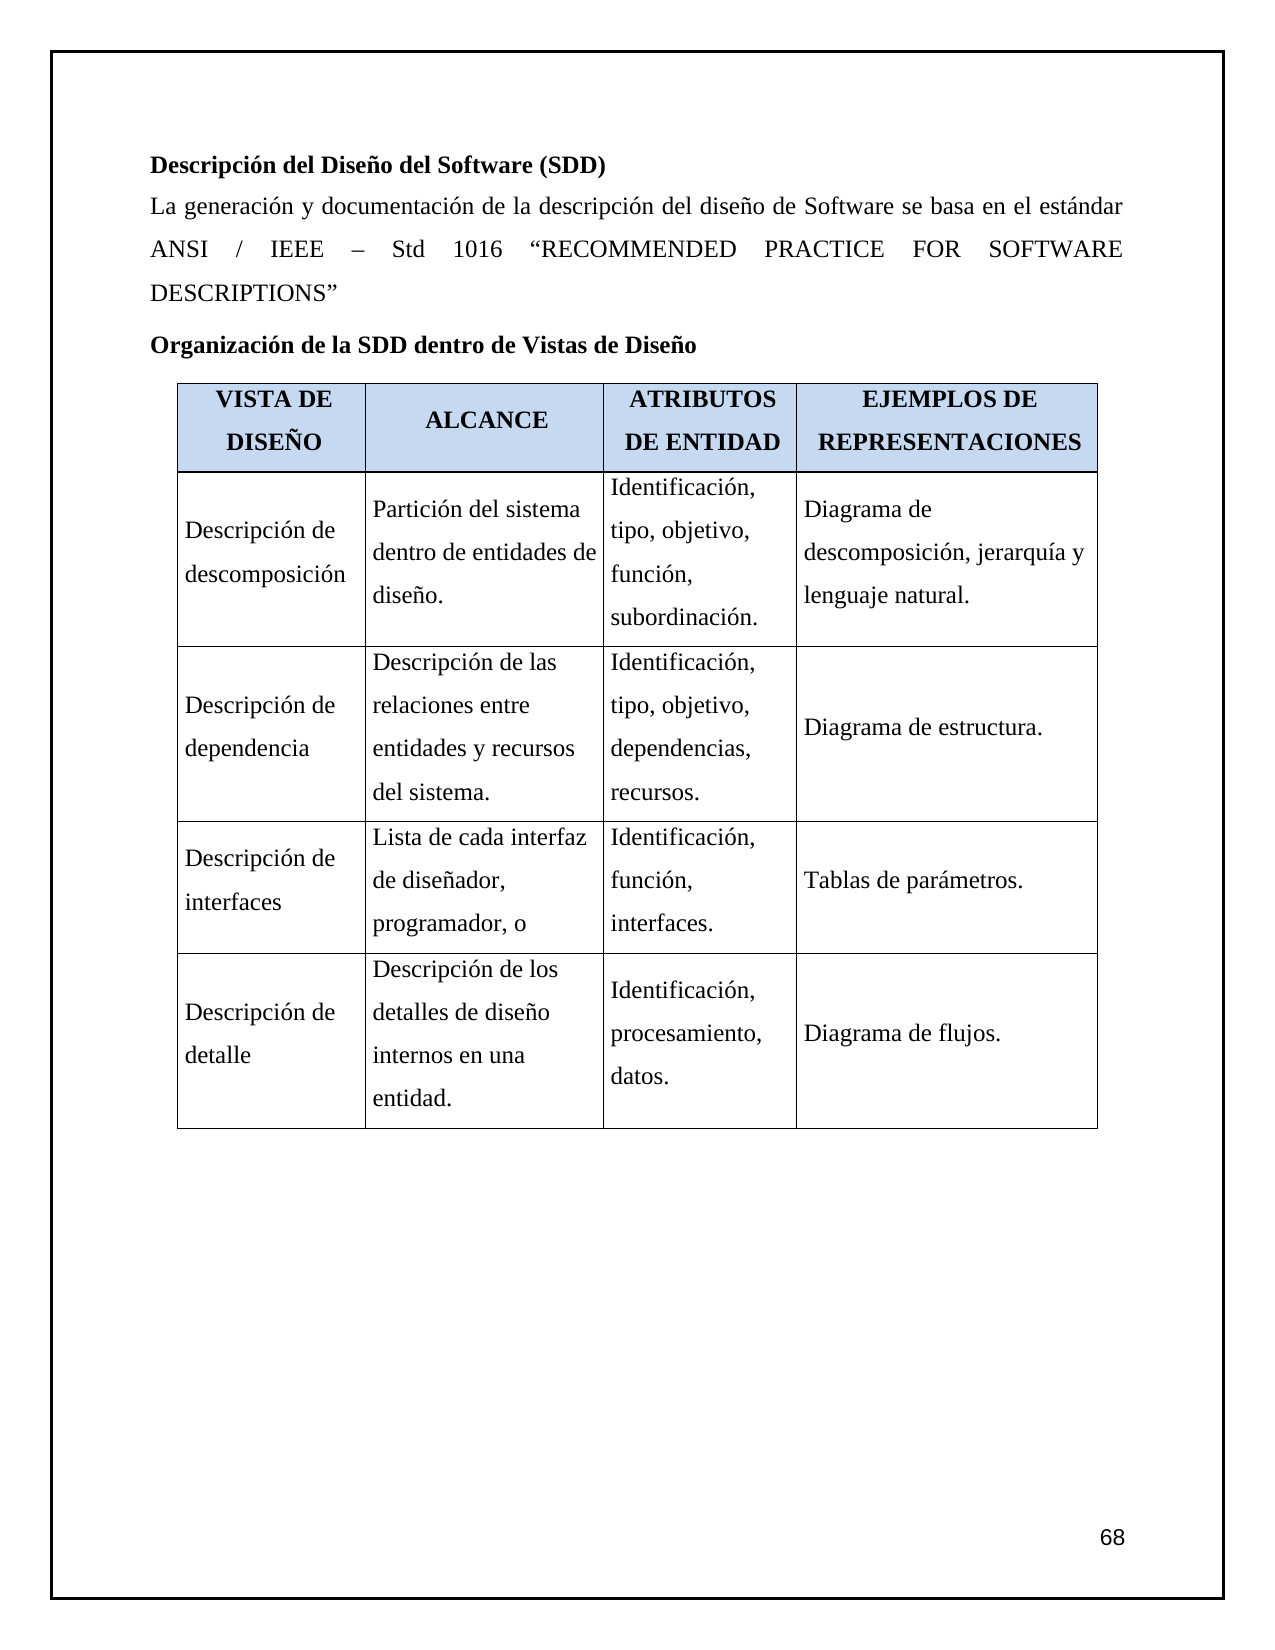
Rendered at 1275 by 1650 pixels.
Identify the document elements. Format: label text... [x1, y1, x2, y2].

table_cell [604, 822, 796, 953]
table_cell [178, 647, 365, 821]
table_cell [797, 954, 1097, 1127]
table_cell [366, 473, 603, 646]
text Organización de la SDD dentro de Vistas de Diseño [150, 330, 1007, 359]
subtitle Descripción del Diseño del Software (SDD) [150, 150, 1125, 179]
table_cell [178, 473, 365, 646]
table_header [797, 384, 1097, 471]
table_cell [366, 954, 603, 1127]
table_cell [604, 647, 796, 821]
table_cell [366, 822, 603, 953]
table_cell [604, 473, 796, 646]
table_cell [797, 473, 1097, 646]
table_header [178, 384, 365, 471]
text La generación y documentación de la descripción del diseño de Software se basa en el estándar ANSI / IEEE – Std 1016 “RECOMMENDED PRACTICE FOR SOFTWARE DESCRIPTIONS” [150, 191, 1124, 306]
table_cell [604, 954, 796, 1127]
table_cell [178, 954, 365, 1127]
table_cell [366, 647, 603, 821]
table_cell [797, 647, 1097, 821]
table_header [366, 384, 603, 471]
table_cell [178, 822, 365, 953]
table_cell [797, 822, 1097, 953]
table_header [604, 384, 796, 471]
